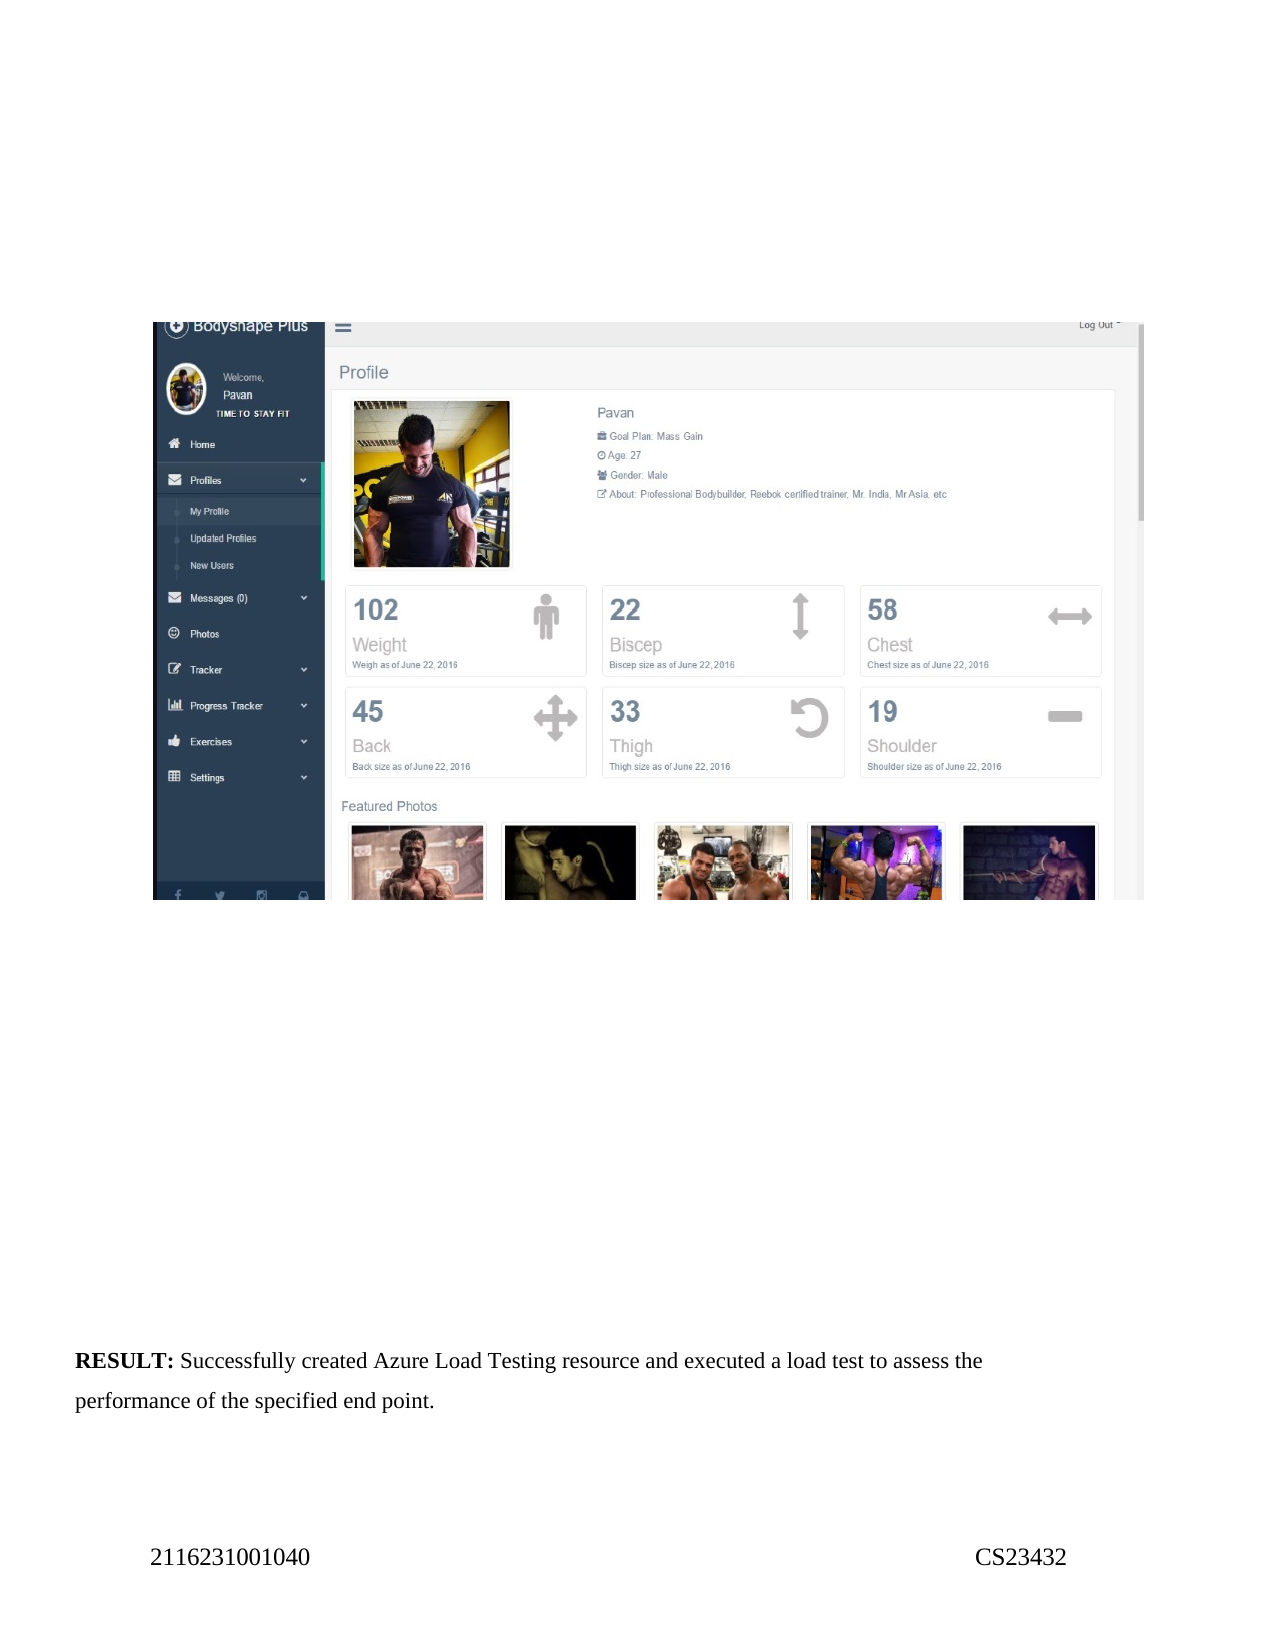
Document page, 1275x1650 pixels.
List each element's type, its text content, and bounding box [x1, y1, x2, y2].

text RESULT: Successfully created Azure Load Testing resource and executed a load test to assess the performance of the specified end point. [75, 1347, 1046, 1413]
picture [153, 322, 1144, 900]
